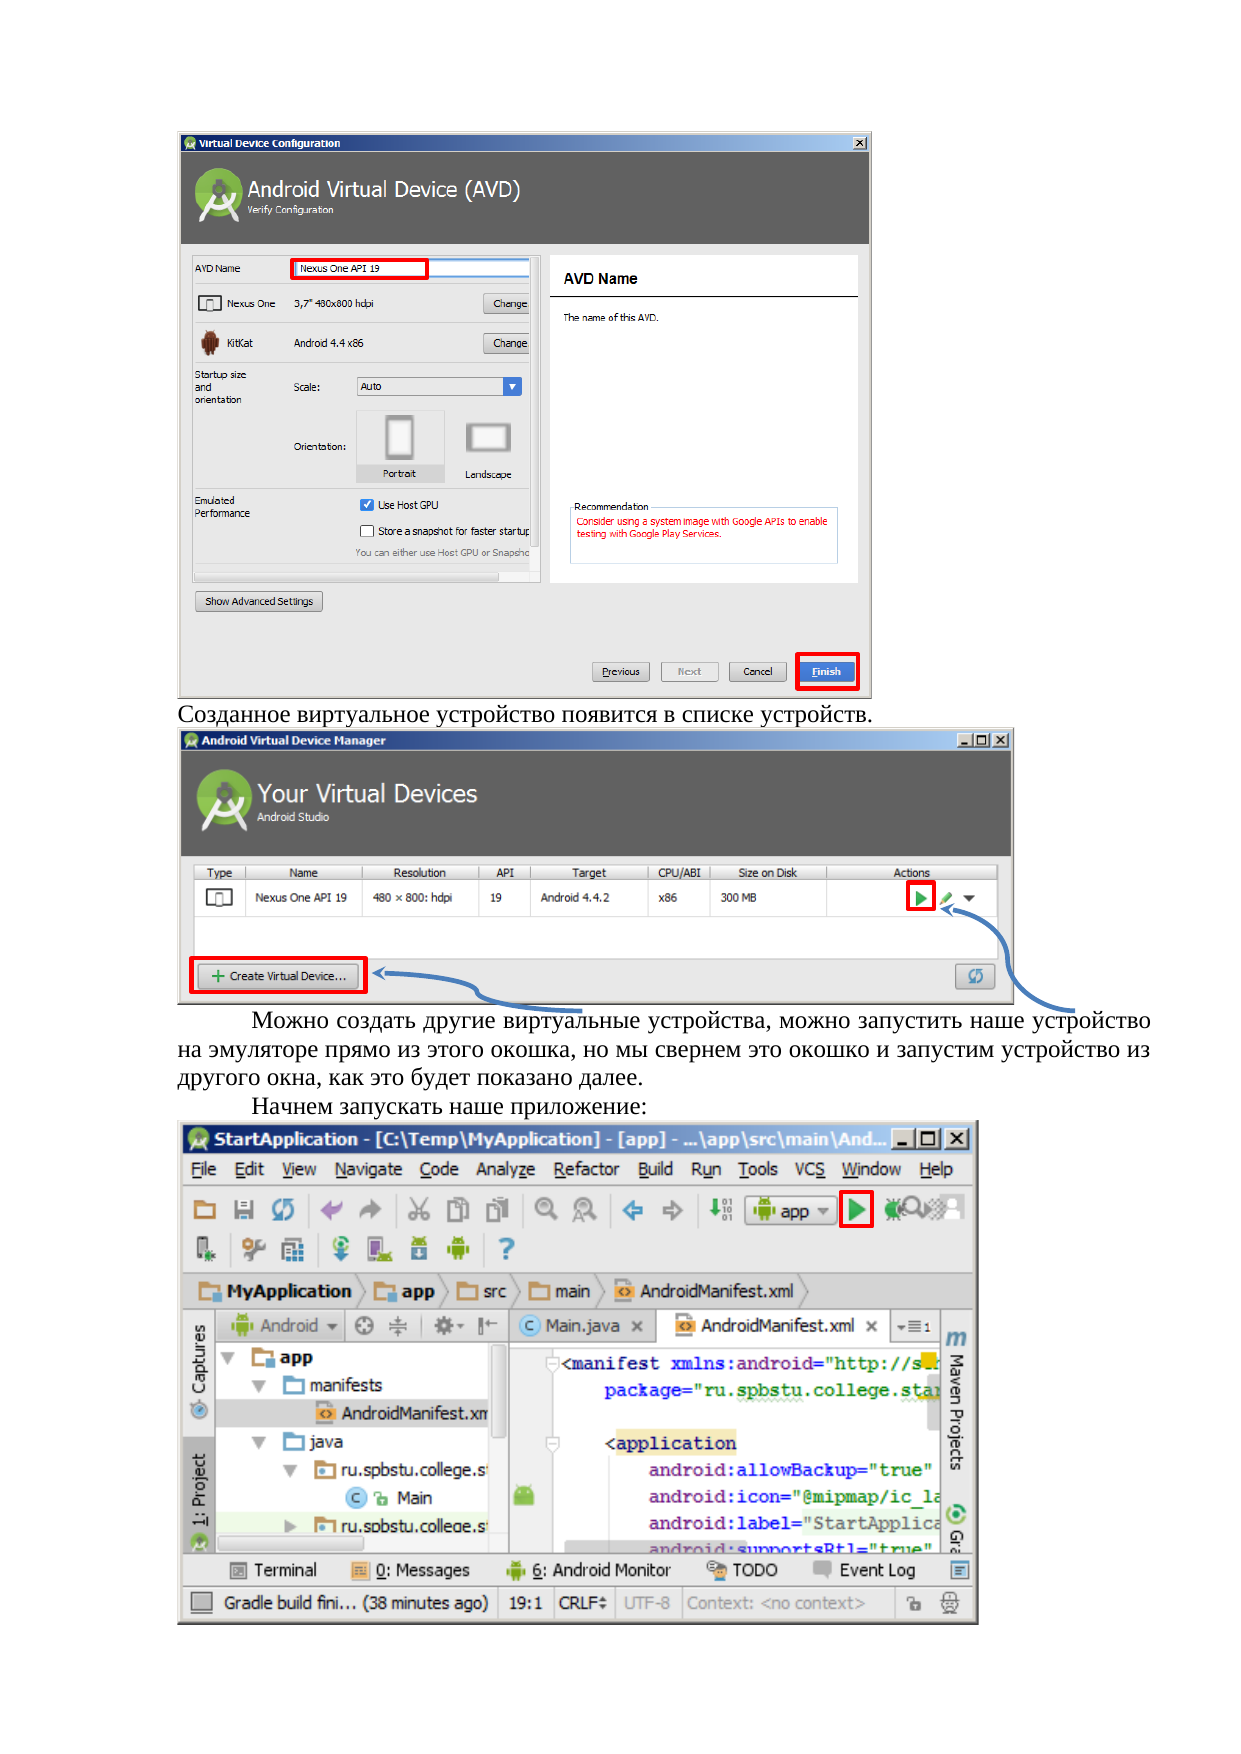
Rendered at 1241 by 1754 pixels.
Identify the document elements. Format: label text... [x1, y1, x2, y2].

text Созданное виртуальное устройство появится в списке устройств. [177, 699, 1152, 728]
picture [177, 727, 1015, 1005]
text Можно создать другие виртуальные устройства, можно запустить наше устройство на эмуляторе прямо из этого окошка, но мы свернем это окошко и запустим устройство из другого окна, как это будет показано далее. [177, 1005, 1152, 1091]
picture [177, 131, 872, 699]
text Начнем запускать наше приложение: [177, 1091, 1152, 1120]
picture [177, 1120, 979, 1625]
